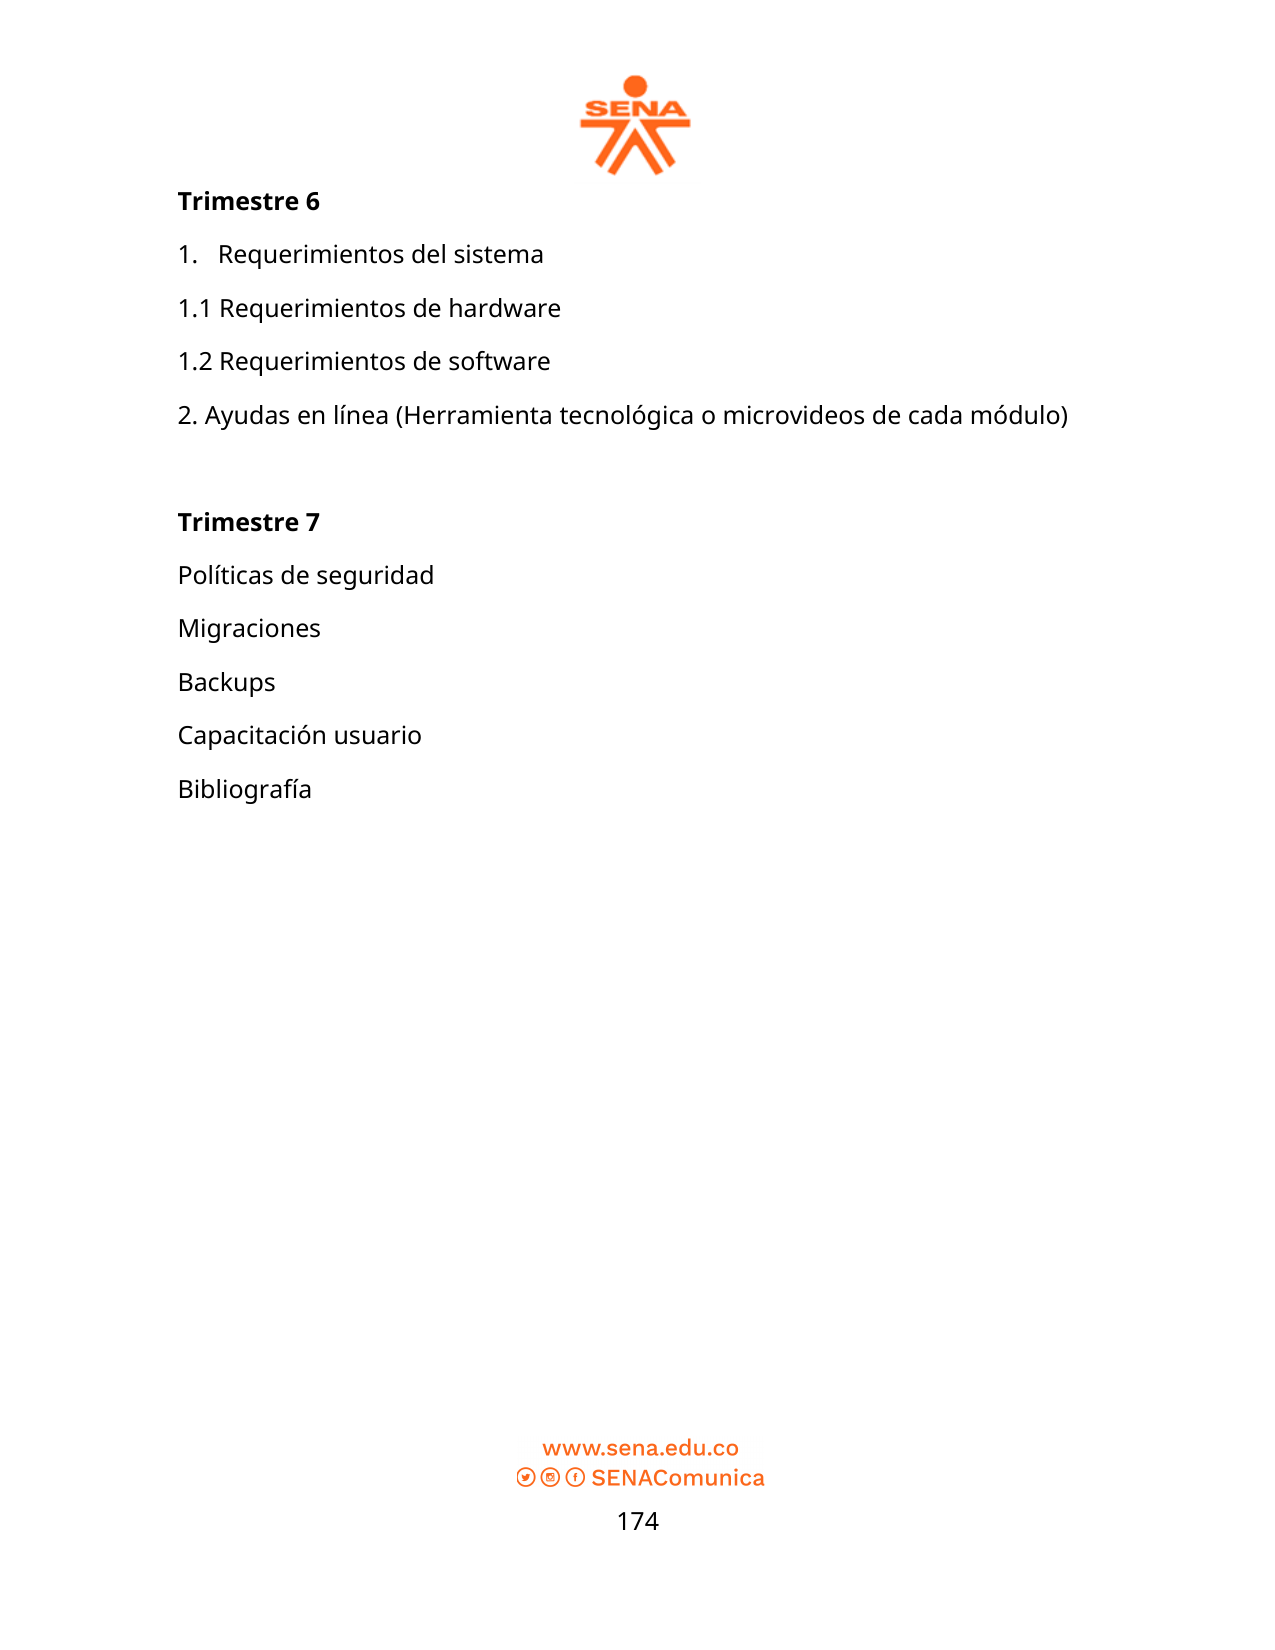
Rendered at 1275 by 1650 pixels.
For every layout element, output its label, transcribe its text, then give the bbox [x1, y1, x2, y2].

text 1. Requerimientos del sistema [177, 237, 1098, 271]
text Bibliografía [177, 771, 1098, 805]
picture [517, 1436, 765, 1487]
picture [573, 73, 702, 184]
text Trimestre 6 [177, 183, 1098, 218]
text Capacitación usuario [177, 718, 1098, 752]
text Migraciones [177, 611, 1098, 645]
text Trimestre 7 [177, 504, 1098, 538]
text 1.1 Requerimientos de hardware [177, 290, 1098, 324]
text Backups [177, 664, 1098, 698]
text Políticas de seguridad [177, 558, 1098, 592]
text 2. Ayudas en línea (Herramienta tecnológica o microvideos de cada módulo) [177, 397, 1098, 431]
text 1.2 Requerimientos de software [177, 344, 1098, 378]
